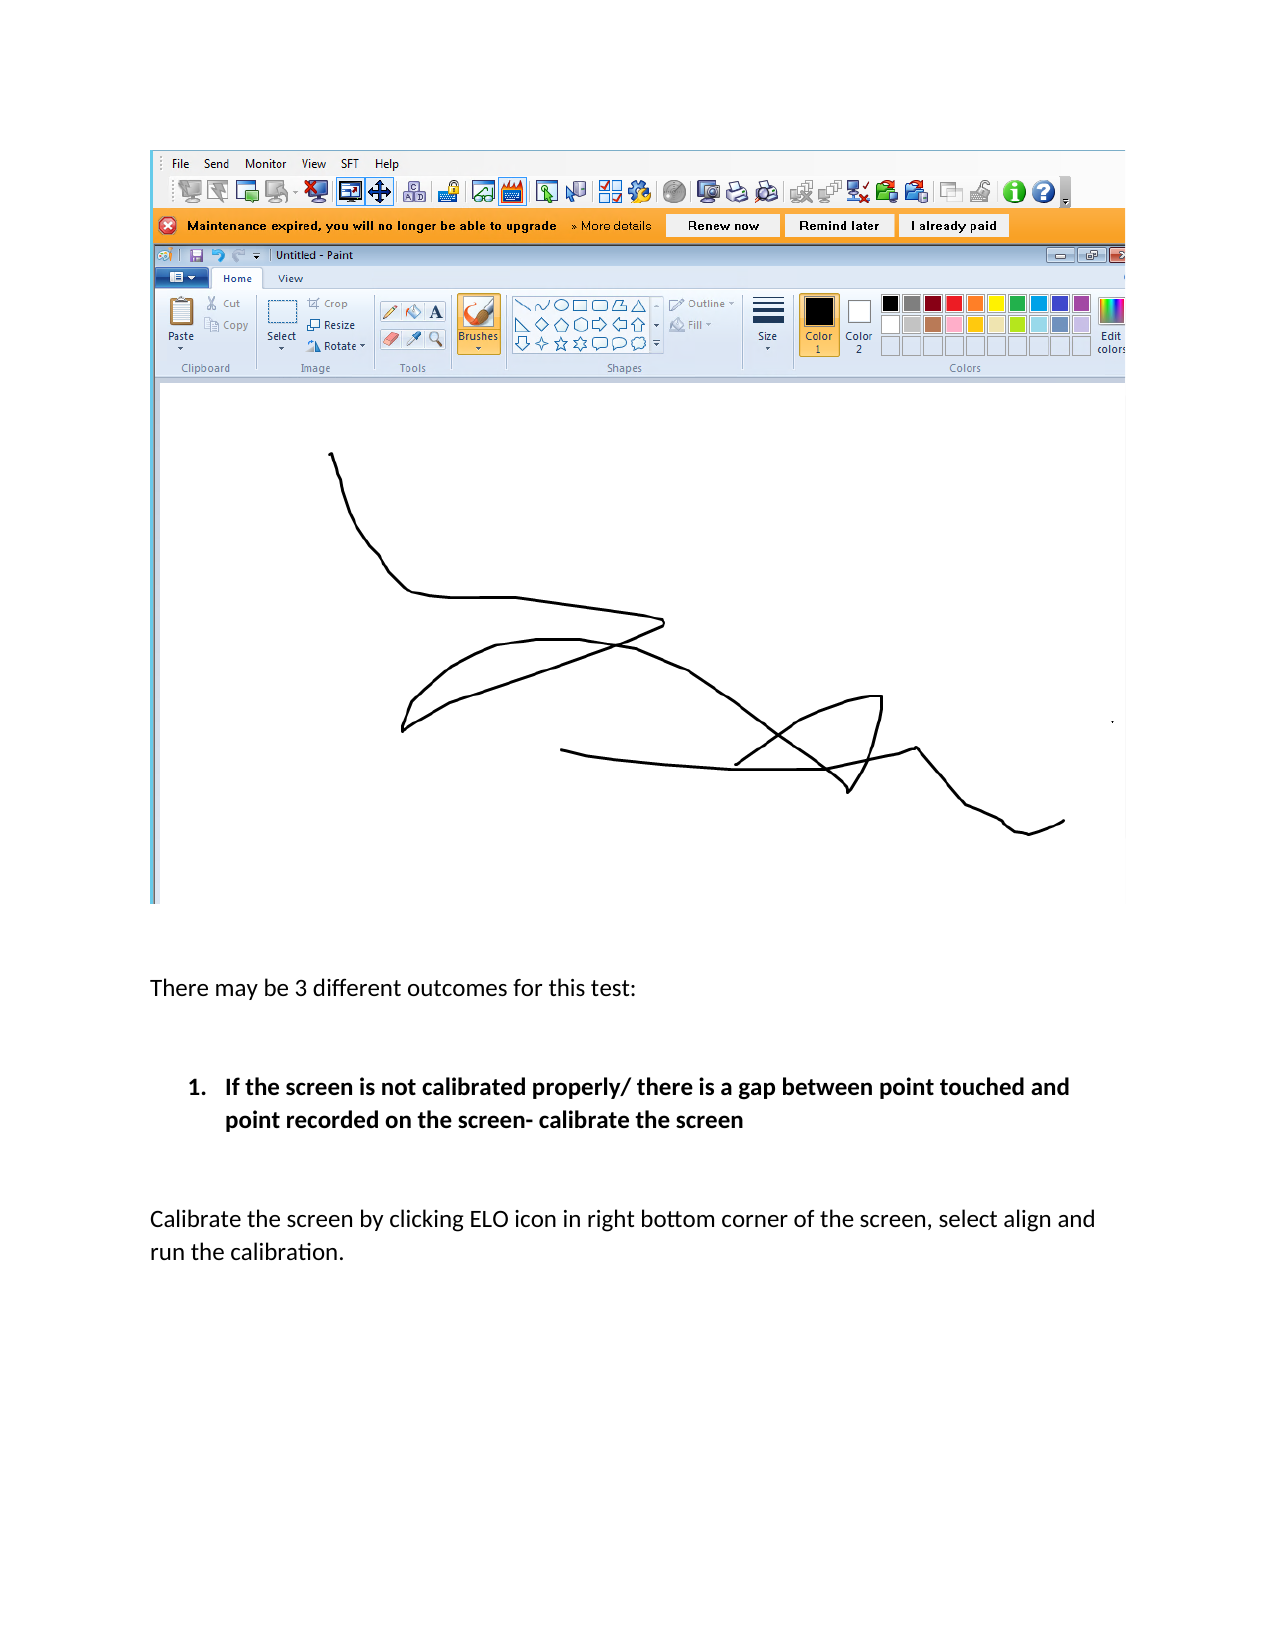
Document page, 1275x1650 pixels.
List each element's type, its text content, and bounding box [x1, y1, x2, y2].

list If the screen is not calibrated properly/ there is a gap between point touched and point recorded on the screen- calibrate the screen [187, 1071, 1125, 1135]
picture [150, 150, 1125, 904]
text Calibrate the screen by clicking ELO icon in right bottom corner of the screen, select align and run the calibration. [150, 1203, 1125, 1267]
text There may be 3 different outcomes for this test: [150, 972, 1125, 1003]
